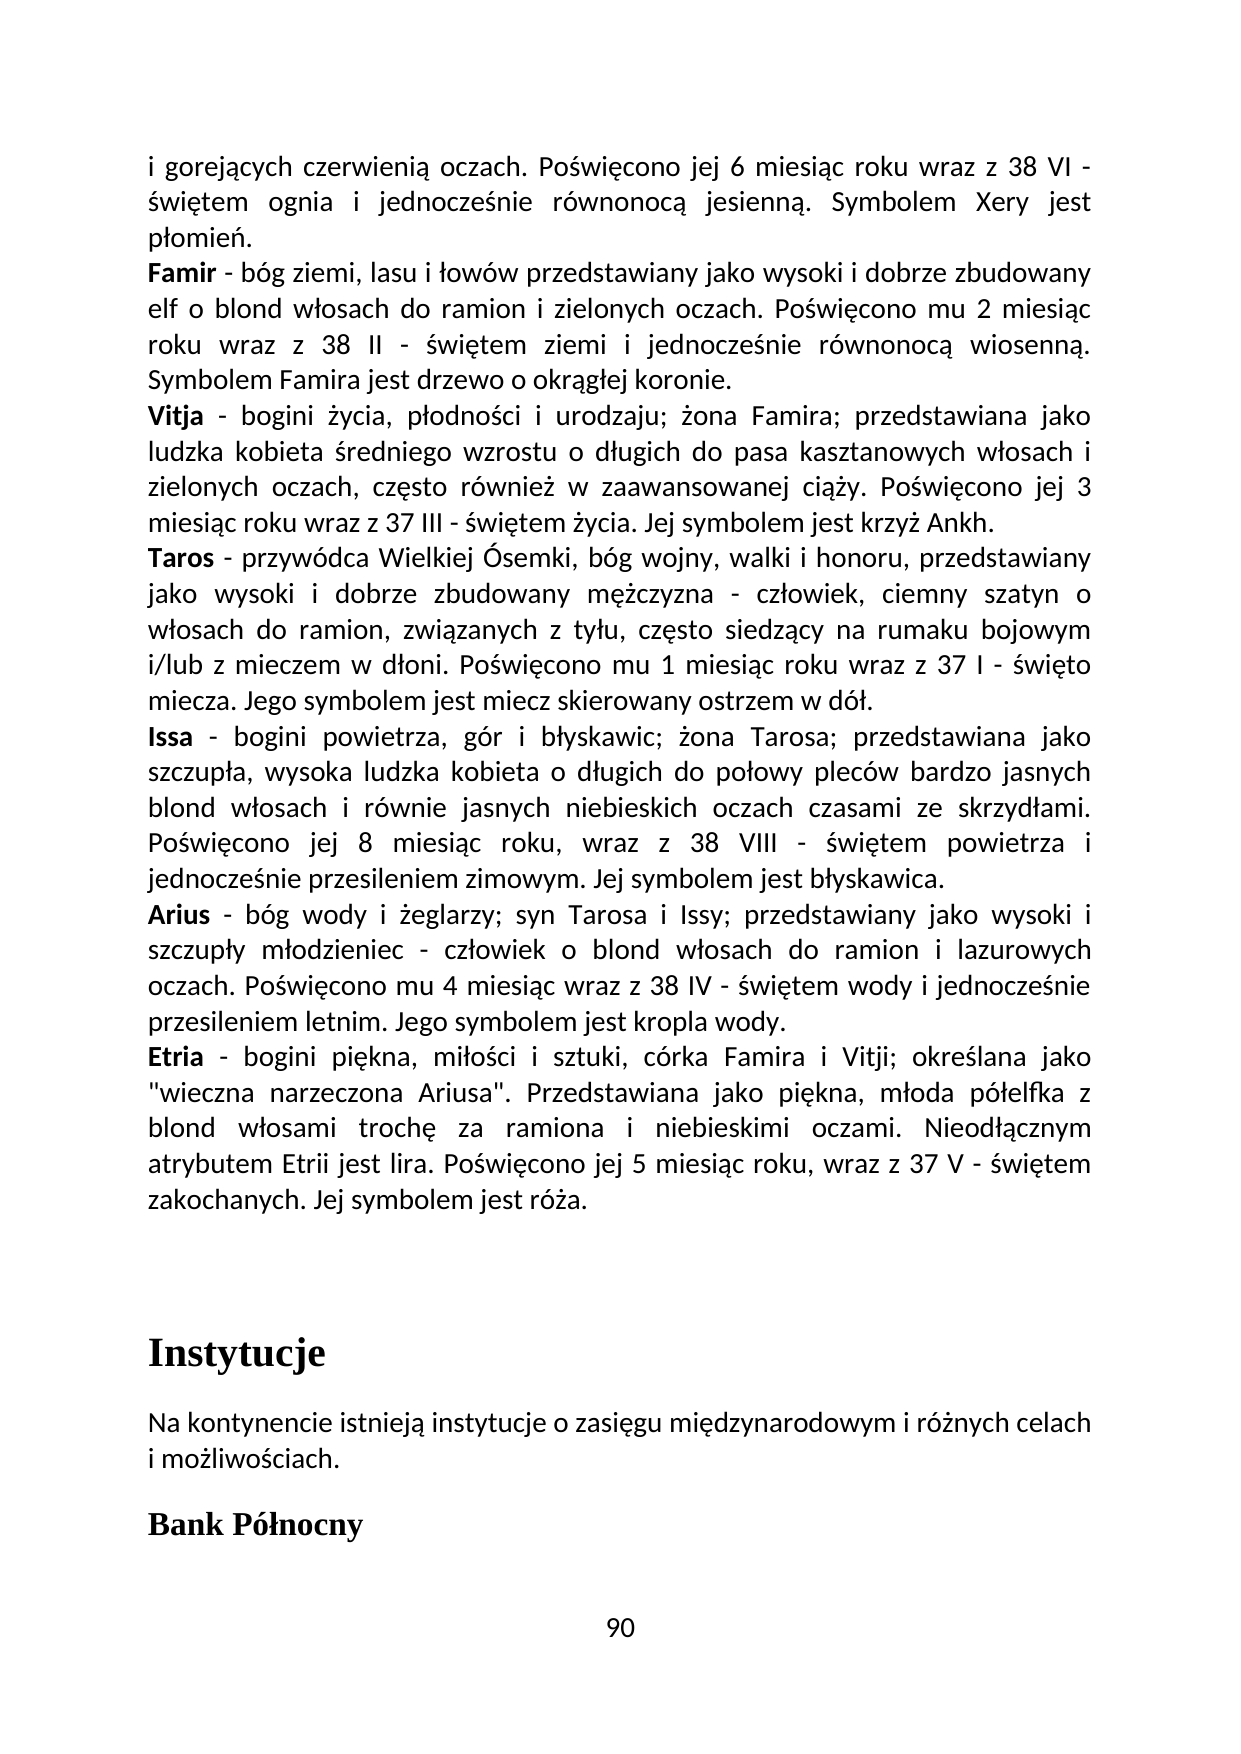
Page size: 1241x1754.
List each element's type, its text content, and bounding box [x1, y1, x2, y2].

text Arius - bóg wody i żeglarzy; syn Tarosa i Issy; przedstawiany jako wysoki i szczupły młodzieniec - człowiek o blond włosach do ramion i lazurowych oczach. Poświęcono mu 4 miesiąc wraz z 38 IV - świętem wody i jednocześnie przesileniem letnim. Jego symbolem jest kropla wody. [148, 896, 1093, 1038]
text Taros - przywódca Wielkiej Ósemki, bóg wojny, walki i honoru, przedstawiany jako wysoki i dobrze zbudowany mężczyzna - człowiek, ciemny szatyn o włosach do ramion, związanych z tyłu, często siedzący na rumaku bojowym i/lub z mieczem w dłoni. Poświęcono mu 1 miesiąc roku wraz z 37 I - święto miecza. Jego symbolem jest miecz skierowany ostrzem w dół. [148, 539, 1093, 718]
text Famir - bóg ziemi, lasu i łowów przedstawiany jako wysoki i dobrze zbudowany elf o blond włosach do ramion i zielonych oczach. Poświęcono mu 2 miesiąc roku wraz z 38 II - świętem ziemi i jednocześnie równonocą wiosenną. Symbolem Famira jest drzewo o okrągłej koronie. [148, 254, 1093, 397]
subtitle Bank Północny [148, 1504, 1093, 1543]
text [148, 148, 1093, 254]
text Na kontynencie istnieją instytucje o zasięgu międzynarodowym i różnych celach i możliwościach. [148, 1404, 1093, 1475]
text Etria - bogini piękna, miłości i sztuki, córka Famira i Vitji; określana jako "wieczna narzeczona Ariusa". Przedstawiana jako piękna, młoda półelfka z blond włosami trochę za ramiona i niebieskimi oczami. Nieodłącznym atrybutem Etrii jest lira. Poświęcono jej 5 miesiąc roku, wraz z 37 V - świętem zakochanych. Jej symbolem jest róża. [148, 1038, 1093, 1216]
subtitle Instytucje [148, 1327, 1093, 1375]
text Vitja - bogini życia, płodności i urodzaju; żona Famira; przedstawiana jako ludzka kobieta średniego wzrostu o długich do pasa kasztanowych włosach i zielonych oczach, często również w zaawansowanej ciąży. Poświęcono jej 3 miesiąc roku wraz z 37 III - świętem życia. Jej symbolem jest krzyż Ankh. [148, 397, 1093, 539]
text Issa - bogini powietrza, gór i błyskawic; żona Tarosa; przedstawiana jako szczupła, wysoka ludzka kobieta o długich do połowy pleców bardzo jasnych blond włosach i równie jasnych niebieskich oczach czasami ze skrzydłami. Poświęcono jej 8 miesiąc roku, wraz z 38 VIII - świętem powietrza i jednocześnie przesileniem zimowym. Jej symbolem jest błyskawica. [148, 718, 1093, 896]
